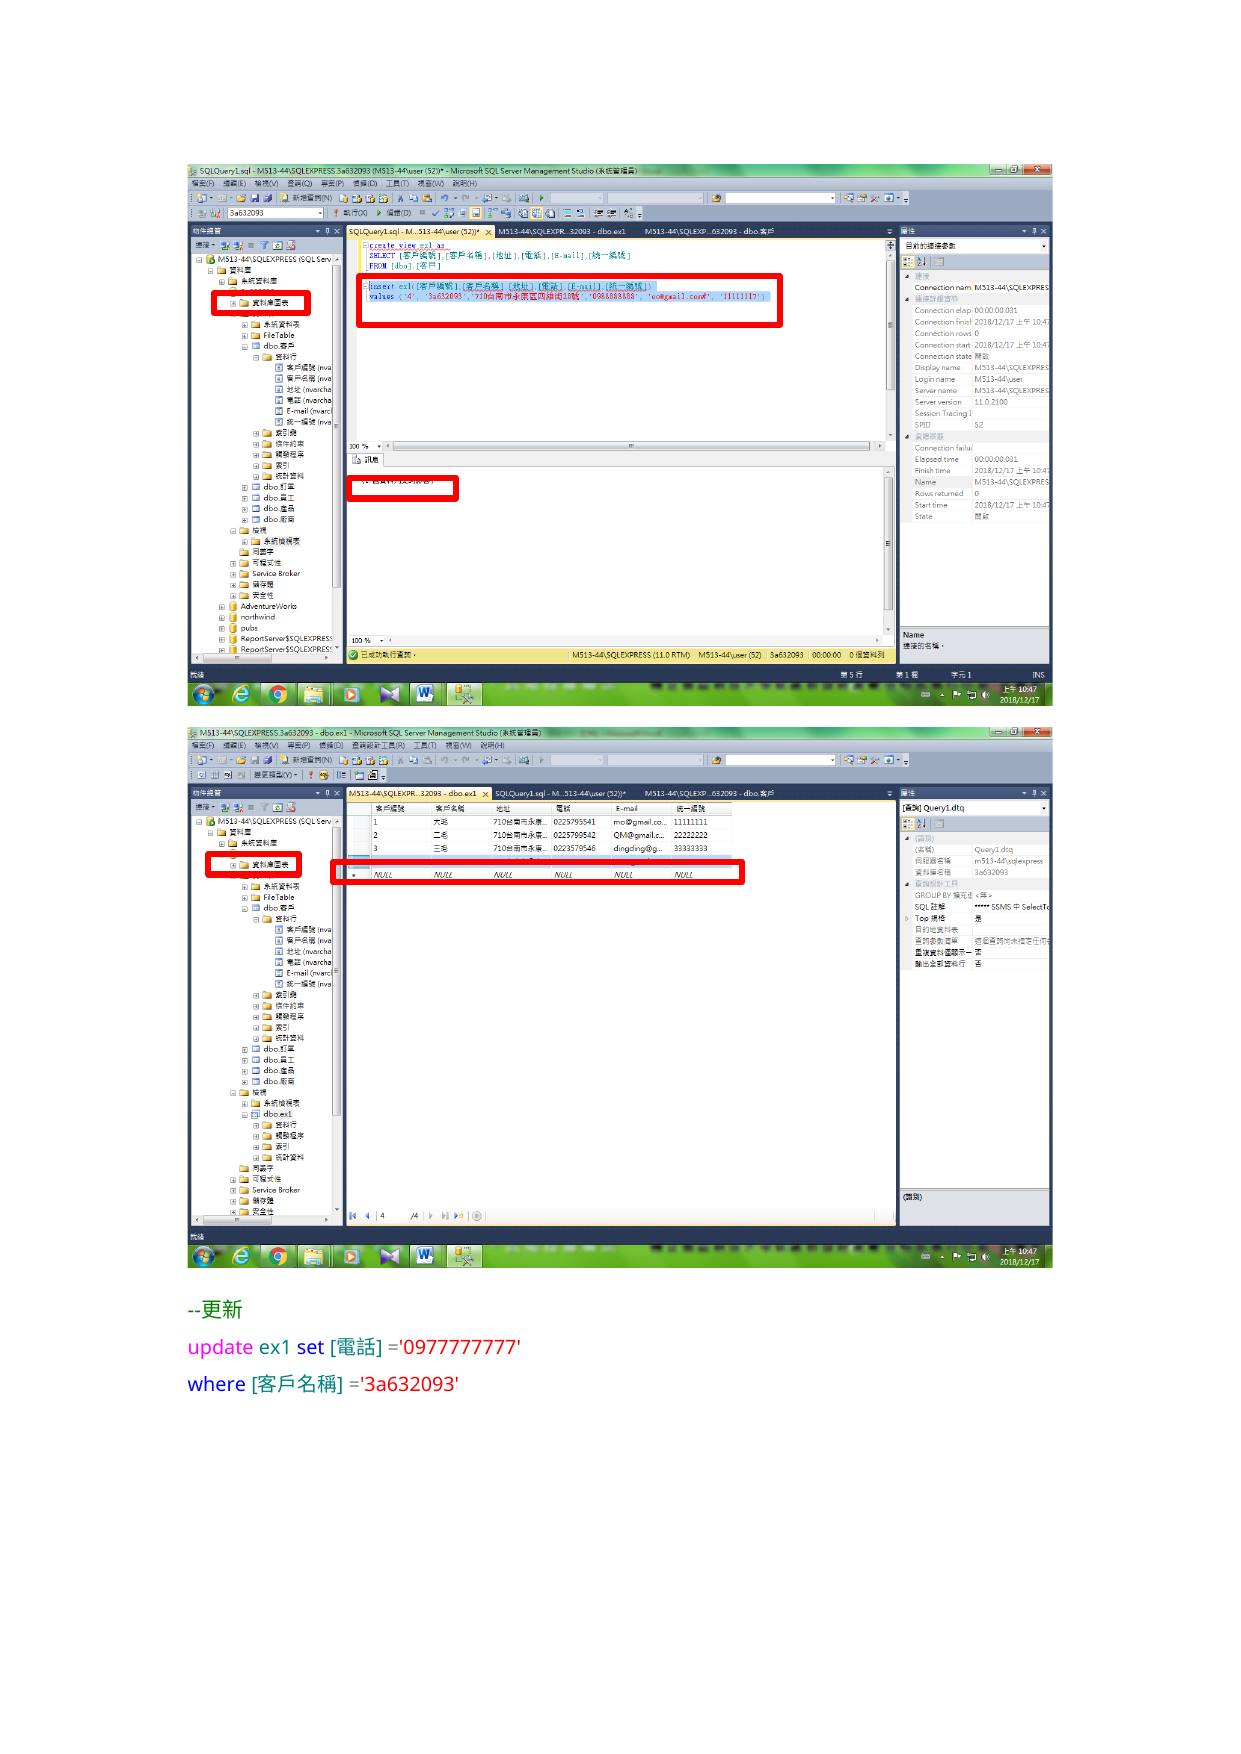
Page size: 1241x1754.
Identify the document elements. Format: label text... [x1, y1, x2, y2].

picture [187, 727, 1053, 1268]
text update ex1 set [電話] ='0977777777' [187, 1327, 1053, 1364]
picture [187, 164, 1053, 706]
text where [客戶名稱] ='3a632093' [187, 1364, 1053, 1402]
text --更新 [187, 1289, 1053, 1327]
